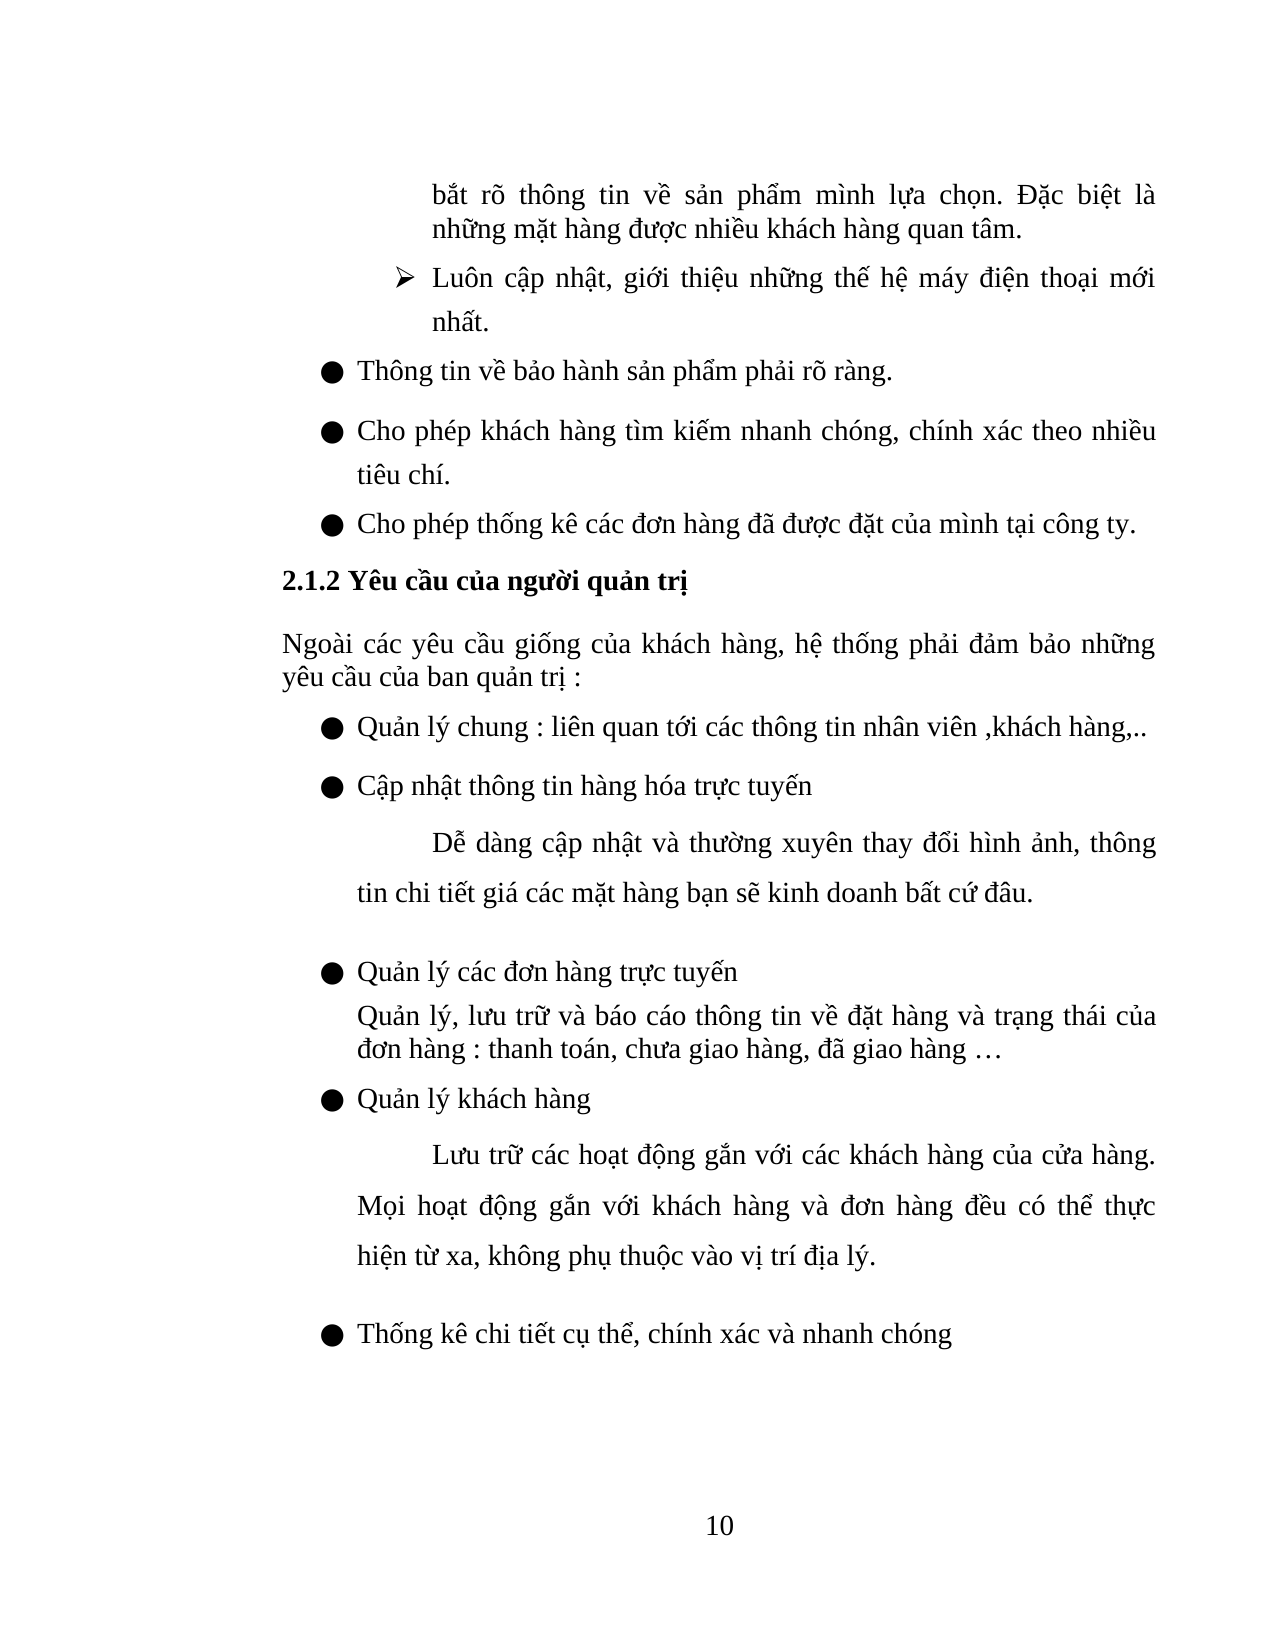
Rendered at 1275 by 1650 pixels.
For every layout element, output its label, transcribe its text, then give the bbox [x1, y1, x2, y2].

list Cho phép khách hàng tìm kiếm nhanh chóng, chính xác theo nhiều tiêu chí. [319, 397, 1157, 491]
list Thống kê chi tiết cụ thể, chính xác và nhanh chóng [319, 1301, 1157, 1361]
text Dễ dàng cập nhật và thường xuyên thay đổi hình ảnh, thông tin chi tiết giá các mặt hàng bạn sẽ kinh doanh bất cứ đâu. [357, 825, 1157, 909]
list Quản lý các đơn hàng trực tuyến [319, 938, 1157, 998]
list Thông tin về bảo hành sản phẩm phải rõ ràng. [319, 338, 1157, 397]
list Quản lý chung : liên quan tới các thông tin nhân viên ,khách hàng,.. [319, 693, 1157, 753]
text Quản lý, lưu trữ và báo cáo thông tin về đặt hàng và trạng thái của đơn hàng : thanh toán, chưa giao hàng, đã giao hàng … [357, 998, 1157, 1065]
text Lưu trữ các hoạt động gắn với các khách hàng của cửa hàng. Mọi hoạt động gắn với khách hàng và đơn hàng đều có thể thực hiện từ xa, không phụ thuộc vào vị trí địa lý. [357, 1137, 1157, 1271]
list Cho phép thống kê các đơn hàng đã được đặt của mình tại công ty. [319, 491, 1157, 551]
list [394, 177, 1157, 244]
list Luôn cập nhật, giới thiệu những thế hệ máy điện thoại mới nhất. [394, 244, 1157, 338]
list Quản lý khách hàng [319, 1065, 1157, 1125]
list Cập nhật thông tin hàng hóa trực tuyến [319, 753, 1157, 812]
subtitle 2.1.2 Yêu cầu của người quản trị [207, 563, 1157, 597]
text Ngoài các yêu cầu giống của khách hàng, hệ thống phải đảm bảo những yêu cầu của ban quản trị : [282, 626, 1157, 693]
